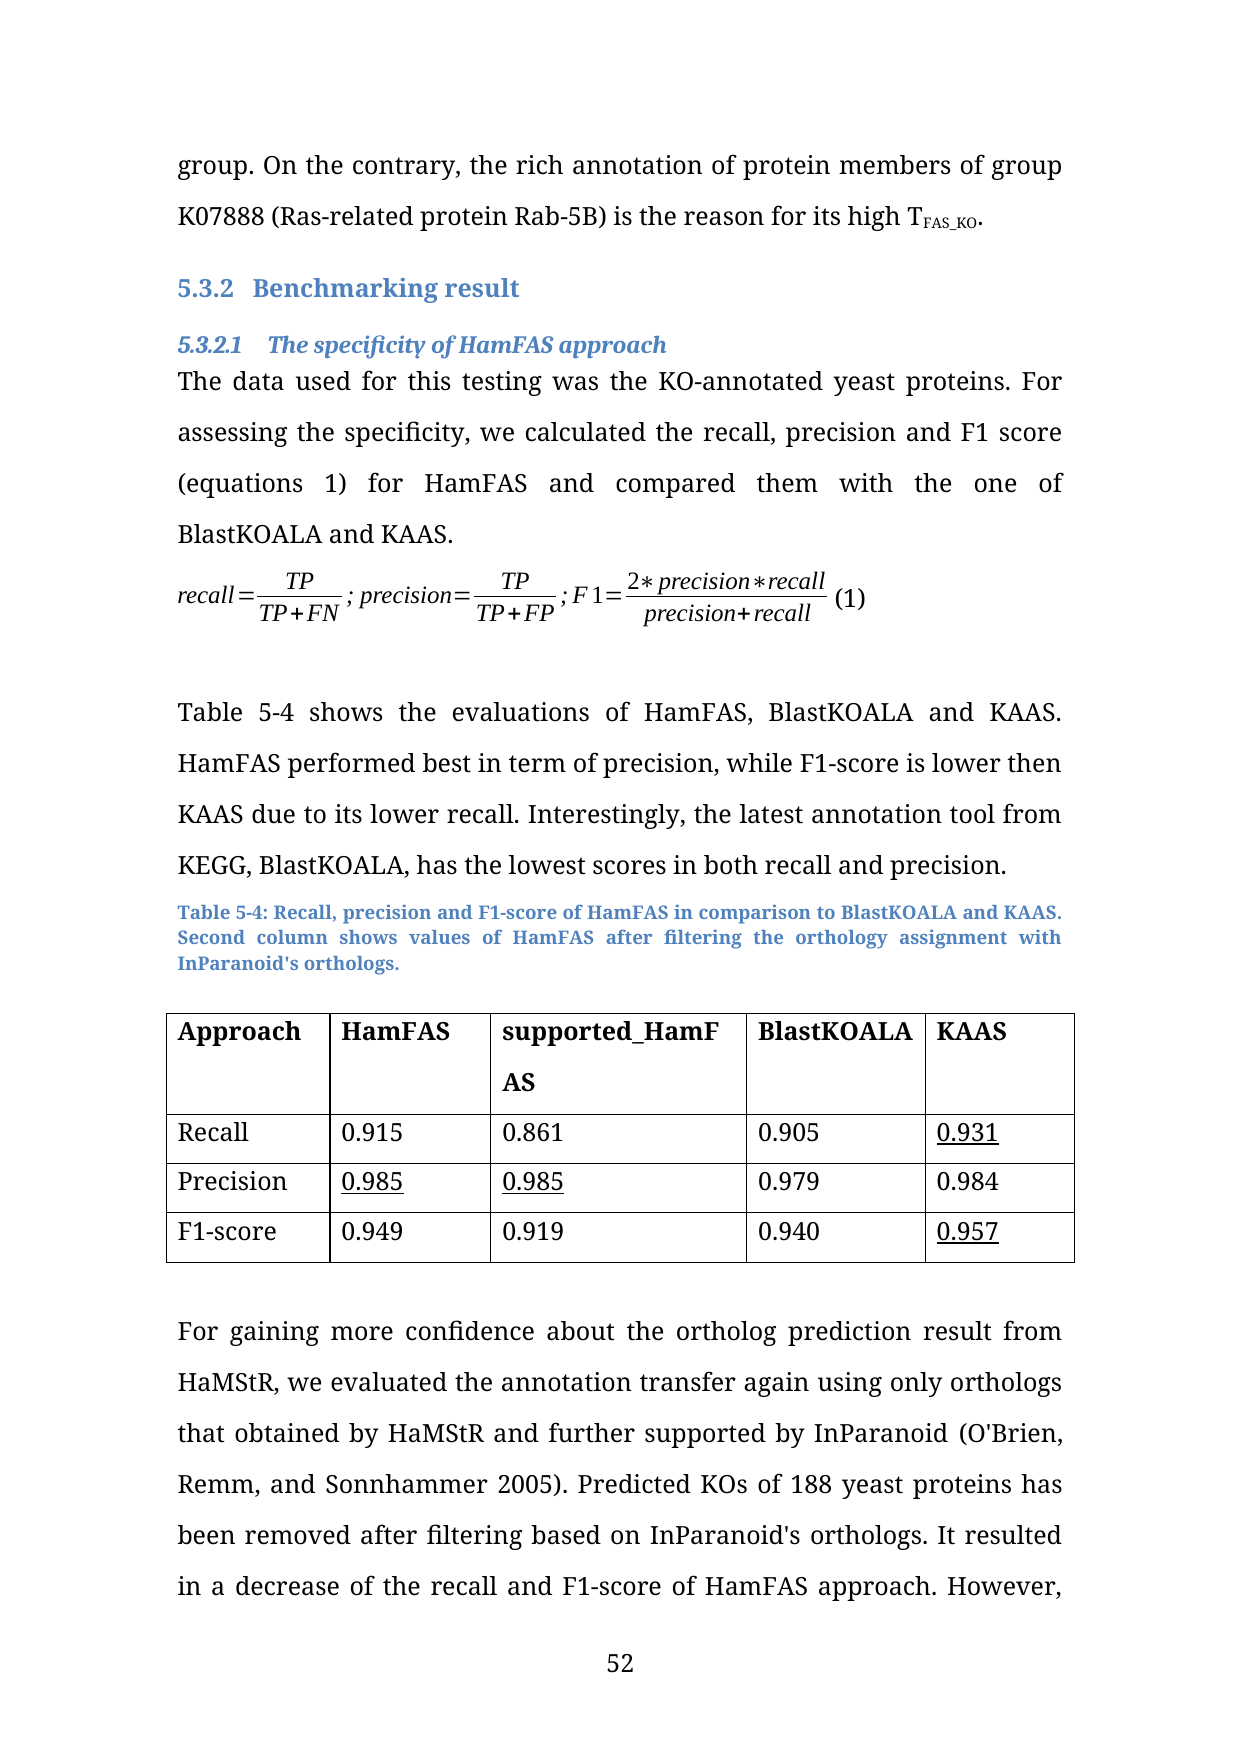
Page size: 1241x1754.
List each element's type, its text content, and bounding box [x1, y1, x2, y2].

table_cell 0.931 [926, 1115, 1074, 1163]
table_cell 0.905 [747, 1115, 925, 1163]
text (1) [177, 568, 1063, 627]
table_header KAAS [926, 1014, 1074, 1113]
table_cell Recall [167, 1115, 329, 1163]
table_cell 0.919 [491, 1213, 746, 1262]
table_header BlastKOALA [747, 1014, 925, 1113]
table_cell 0.949 [331, 1213, 490, 1262]
table_cell 0.957 [926, 1213, 1074, 1262]
table_header HamFAS [331, 1014, 490, 1113]
table_cell 0.985 [331, 1164, 490, 1212]
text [177, 148, 1063, 233]
text The data used for this testing was the KO-annotated yeast proteins. For assessing the specificity, we calculated the recall, precision and F1 score (equations 1) for HamFAS and compared them with the one of BlastKOALA and KAAS. [177, 364, 1063, 551]
subtitle The specificity of HamFAS approach [177, 331, 1063, 359]
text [177, 1314, 1063, 1603]
subtitle Benchmarking result [177, 271, 1063, 305]
table_cell 0.984 [926, 1164, 1074, 1212]
table_cell 0.940 [747, 1213, 925, 1262]
table_cell 0.861 [491, 1115, 746, 1163]
table_header Approach [167, 1014, 329, 1113]
table_header supported_HamFAS [491, 1014, 746, 1113]
table_cell Precision [167, 1164, 329, 1212]
table_cell 0.979 [747, 1164, 925, 1212]
table_cell 0.985 [491, 1164, 746, 1212]
table_cell F1-score [167, 1213, 329, 1262]
table_cell 0.915 [331, 1115, 490, 1163]
